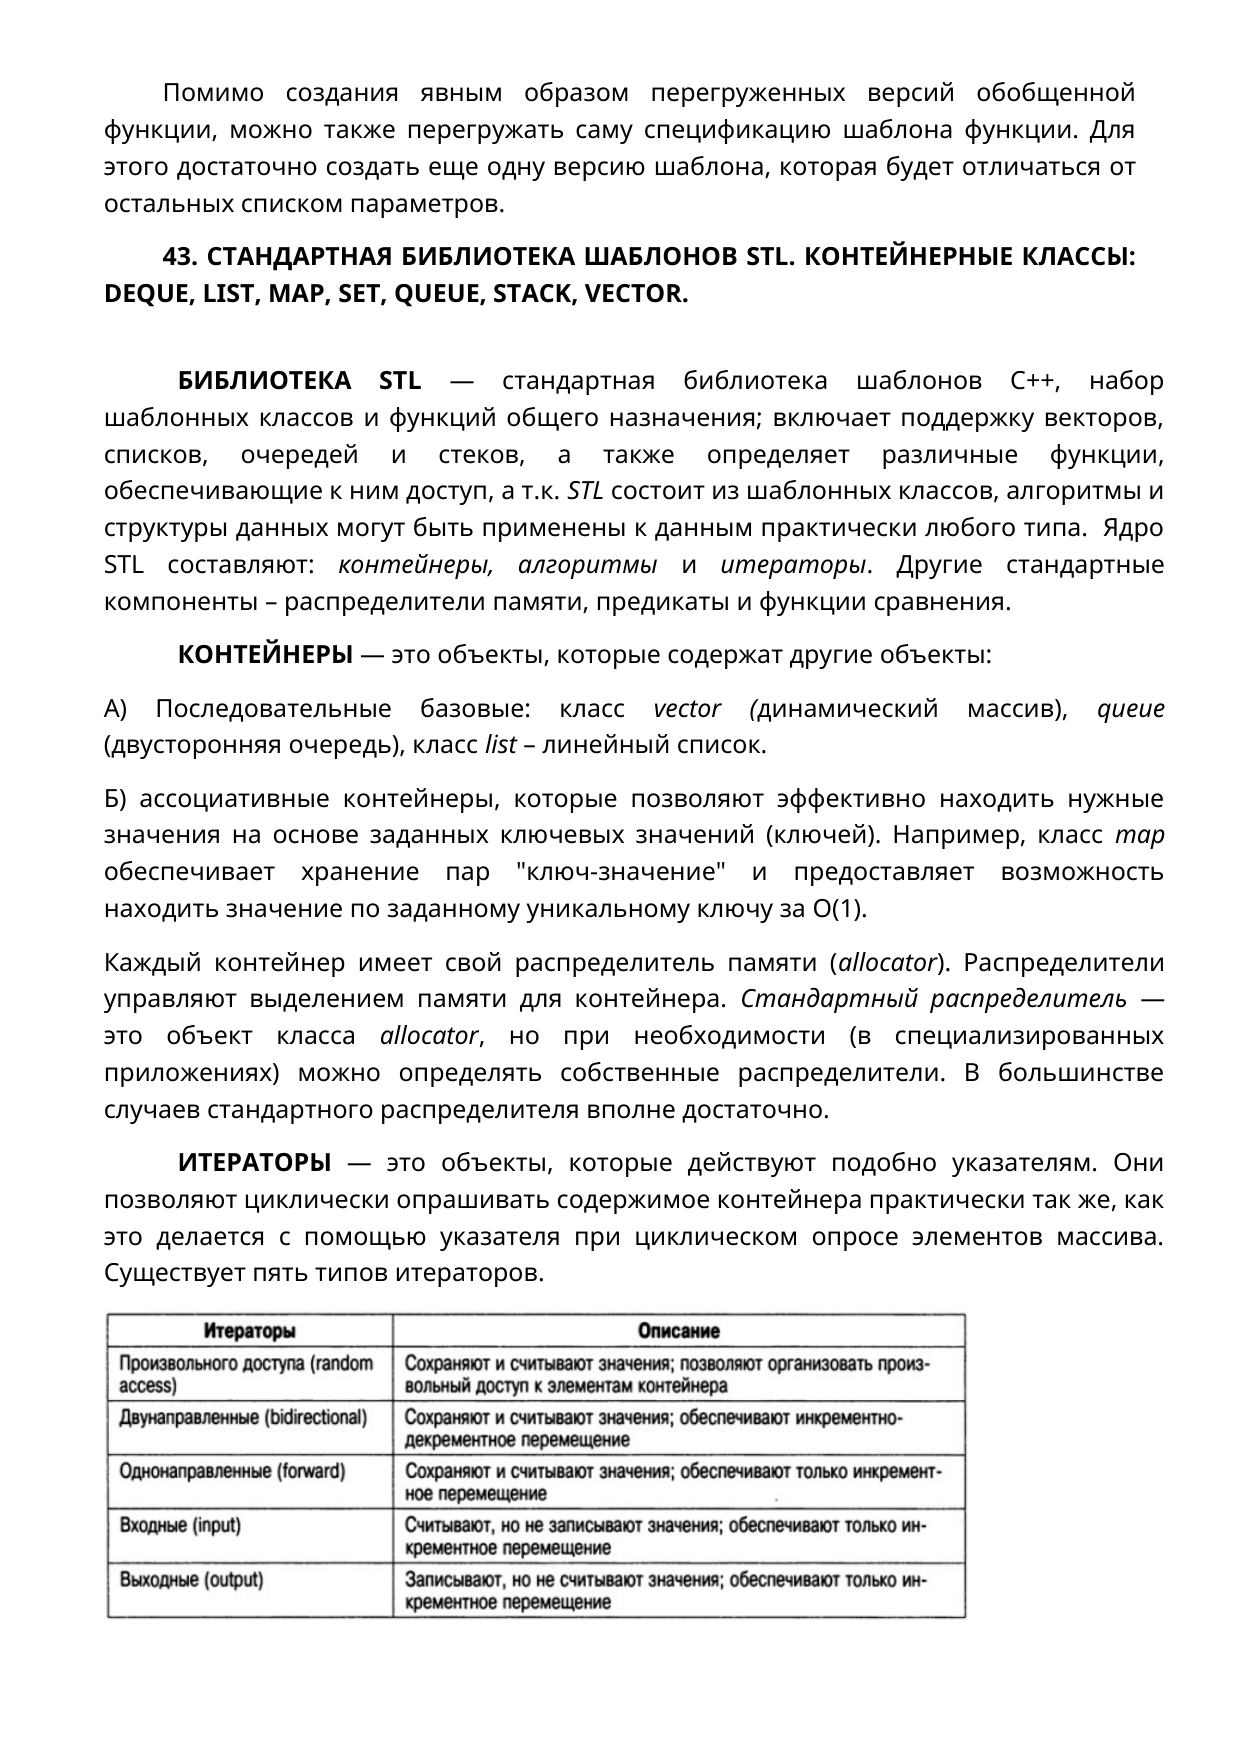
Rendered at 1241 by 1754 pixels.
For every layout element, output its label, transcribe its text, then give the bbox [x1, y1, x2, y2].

picture [103, 1308, 970, 1623]
text БИБЛИОТЕКА STL — стандартная библиотека шаблонов С++, набор шаблонных классов и функций общего назначения; включает поддержку векторов, списков, очередей и стеков, а также определяет различные функции, обеспечивающие к ним доступ, а т.к. STL состоит из шаблонных классов, алгоритмы и структуры данных могут быть применены к данным практически любого типа. Ядро STL составляют: контейнеры, алгоритмы и итераторы. Другие стандартные компоненты – распределители памяти, предикаты и функции сравнения. [103, 363, 1165, 617]
text Каждый контейнер имеет свой распределитель памяти (allocator). Распределители управляют выделением памяти для контейнера. Стандартный распределитель — это объект класса allocator, но при необходимости (в специализированных приложениях) можно определять собственные распределители. В большинстве случаев стандартного распределителя вполне достаточно. [103, 944, 1165, 1125]
text Помимо создания явным образом перегруженных версий обобщенной функции, можно также перегружать саму спецификацию шаблона функции. Для этого достаточно создать еще одну версию шаблона, которая будет отличаться от остальных списком параметров. [103, 75, 1137, 219]
text КОНТЕЙНЕРЫ — это объекты, которые содержат другие объекты: [103, 637, 1165, 671]
subtitle 43. СТАНДАРТНАЯ БИБЛИОТЕКА ШАБЛОНОВ STL. КОНТЕЙНЕРНЫЕ КЛАССЫ: DEQUE, LIST, MAP, SET, QUEUE, STACK, VECTOR. [103, 239, 1137, 309]
text А) Последовательные базовые: класс vector (динамический массив), queue (двусторонняя очередь), класс list – линейный список. [103, 690, 1165, 761]
text Б) ассоциативные контейнеры, которые позволяют эффективно находить нужные значения на основе заданных ключевых значений (ключей). Например, класс map обеспечивает хранение пар "ключ-значение" и предоставляет возможность находить значение по заданному уникальному ключу за О(1). [103, 780, 1165, 925]
text ИТЕРАТОРЫ — это объекты, которые действуют подобно указателям. Они позволяют циклически опрашивать содержимое контейнера практически так же, как это делается с помощью указателя при циклическом опросе элементов массива. Существует пять типов итераторов. [103, 1145, 1165, 1289]
